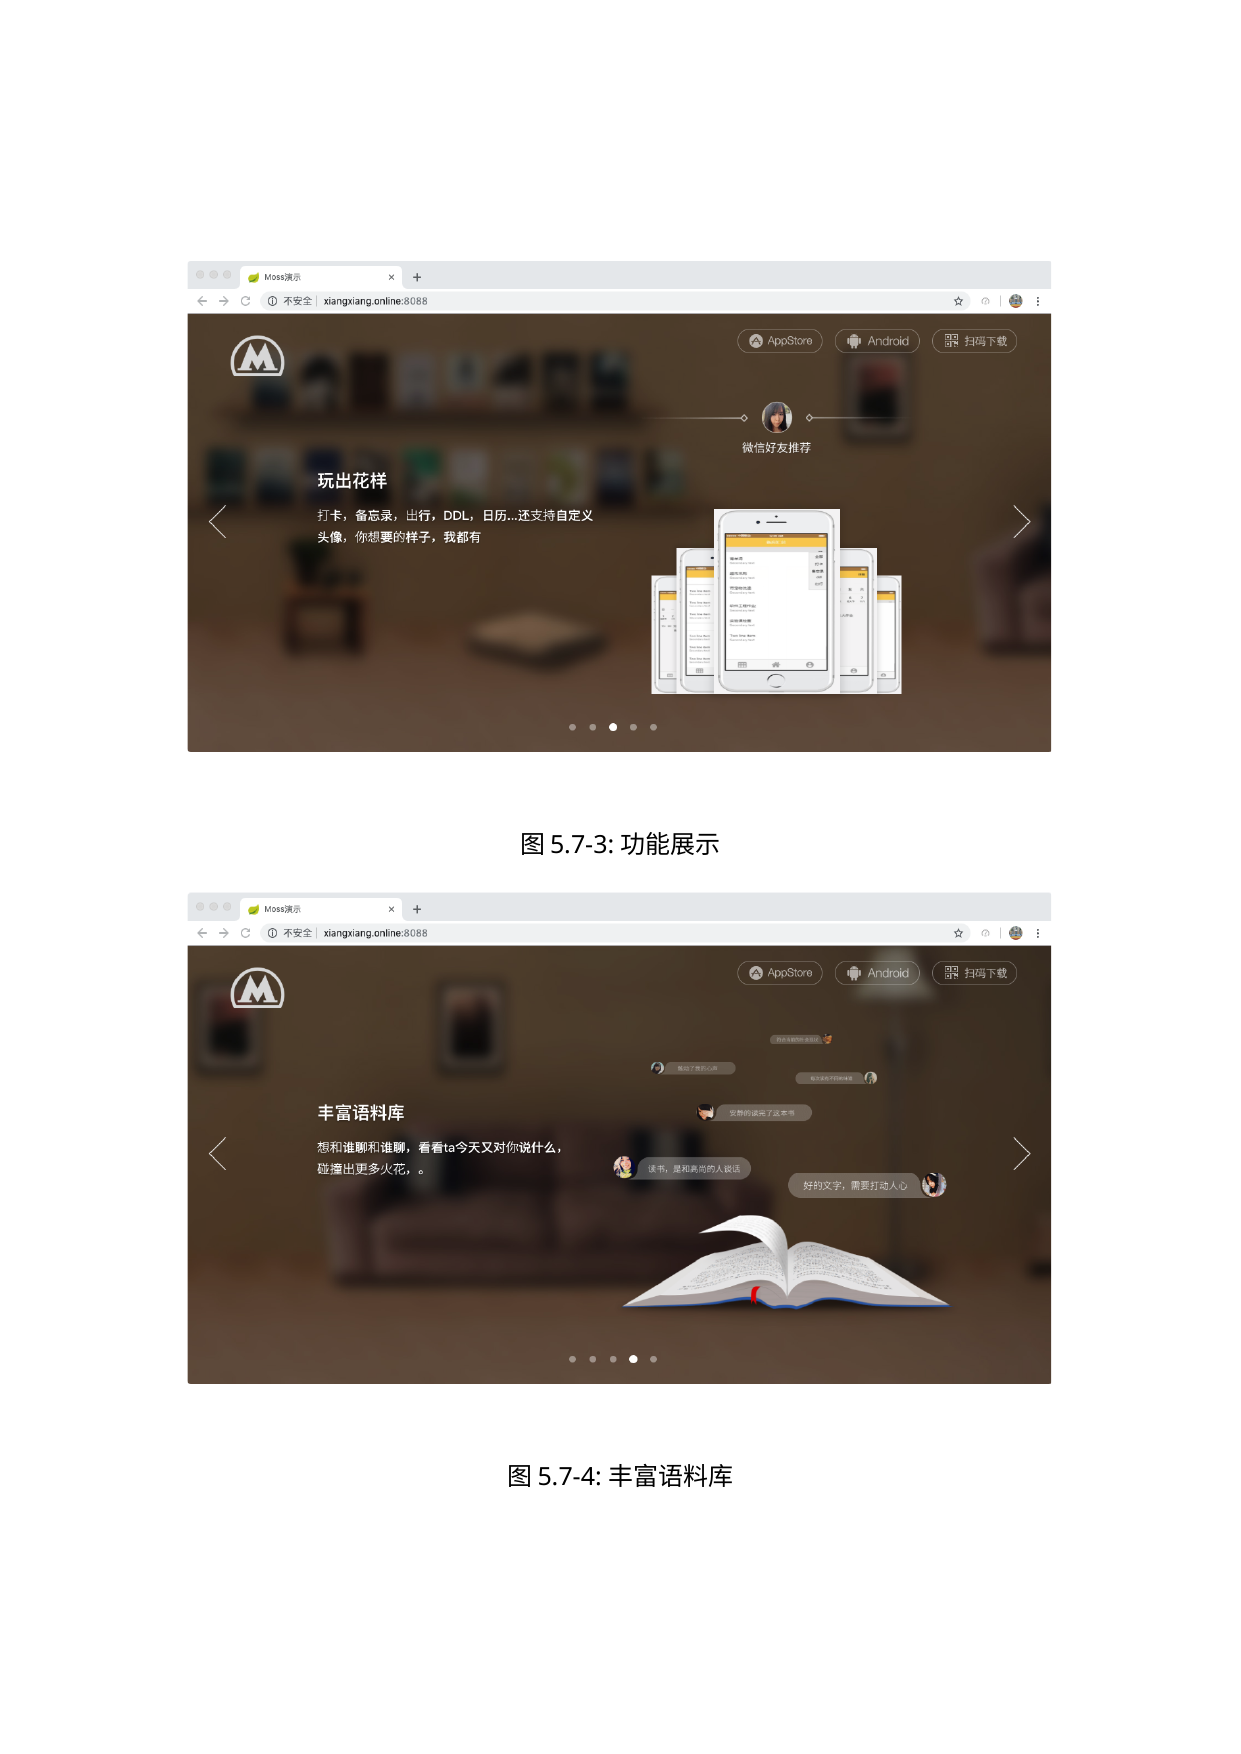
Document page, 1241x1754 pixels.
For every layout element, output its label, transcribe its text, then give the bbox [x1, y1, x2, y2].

picture [187, 261, 1052, 752]
text 图5.7-3: 功能展示 [187, 810, 1053, 875]
text 图5.7-4: 丰富语料库 [187, 1442, 1053, 1507]
picture [187, 892, 1052, 1384]
